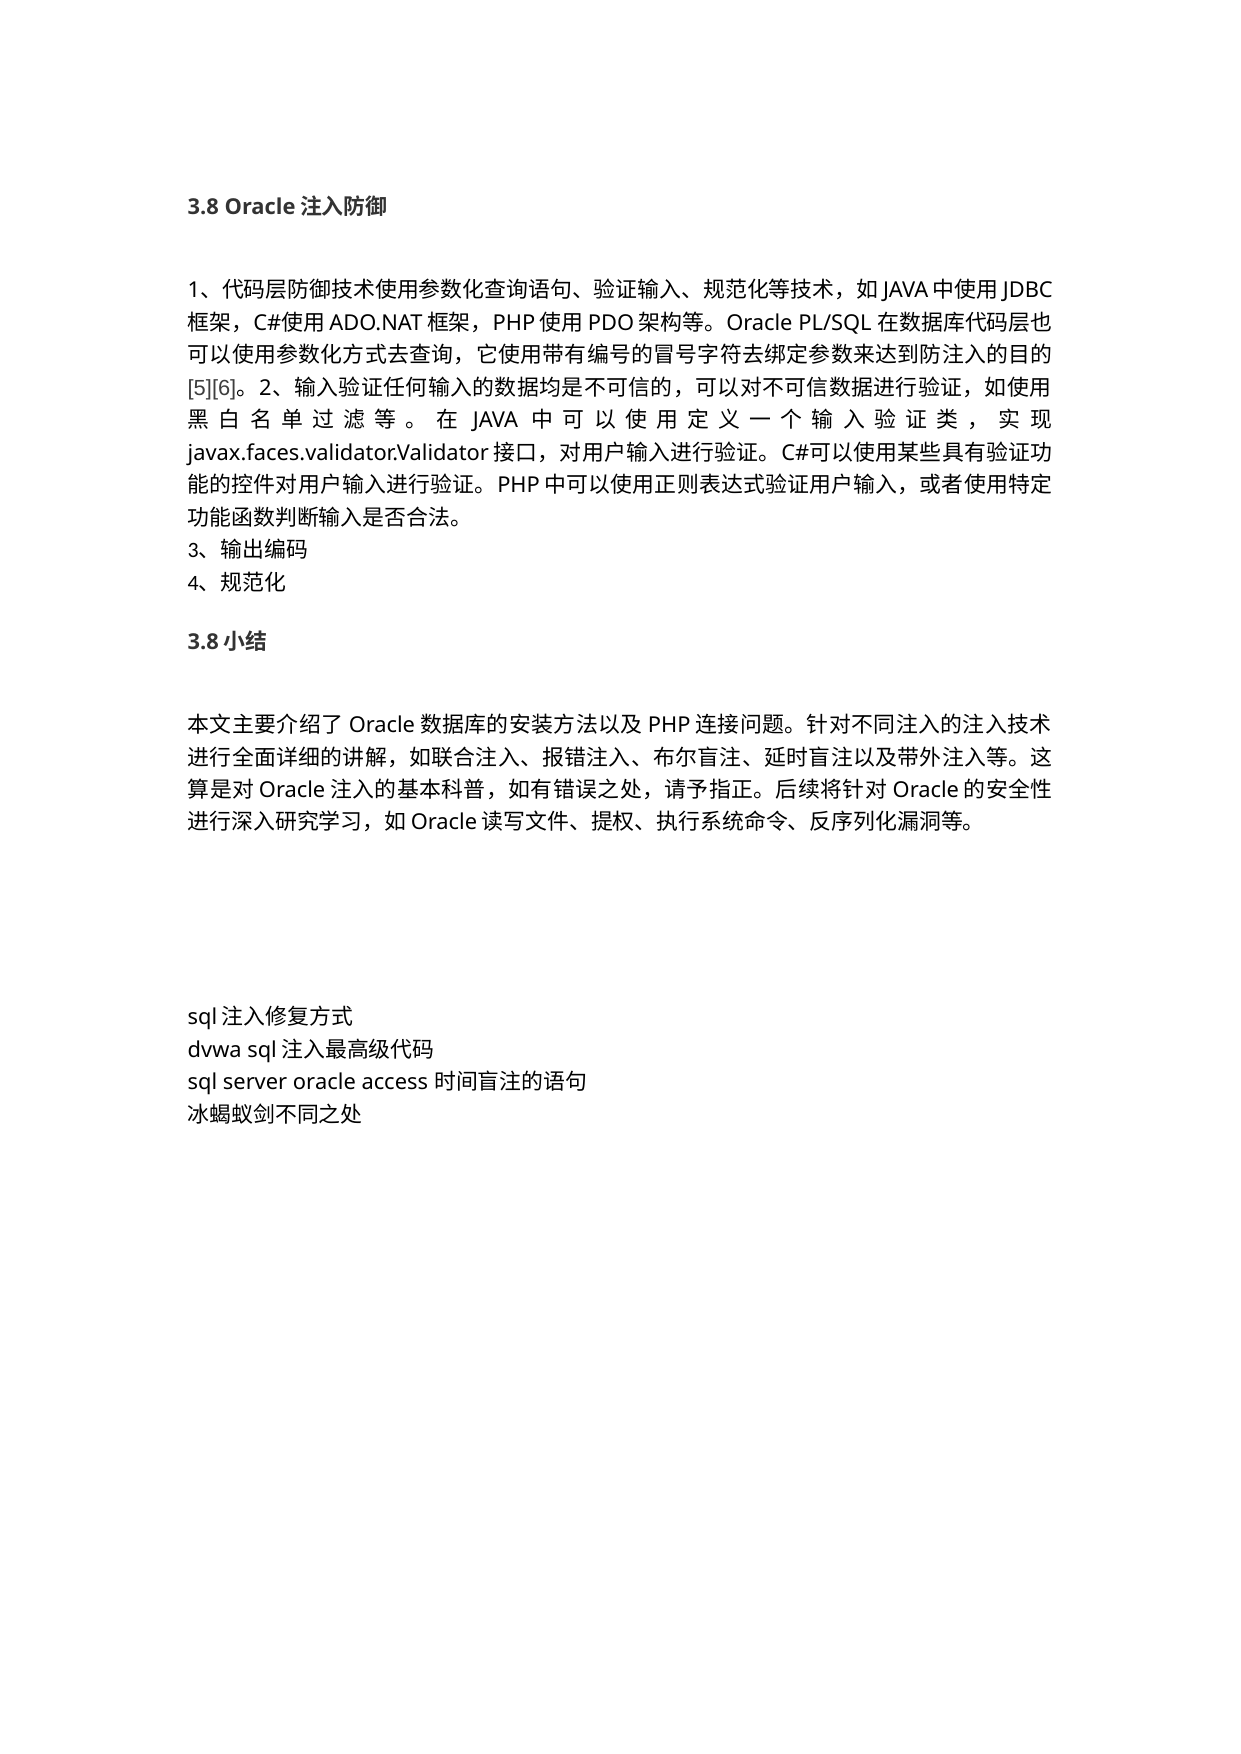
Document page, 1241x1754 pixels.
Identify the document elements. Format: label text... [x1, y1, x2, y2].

text dvwa sql注入最高级代码 [187, 1032, 1053, 1064]
text 1、代码层防御技术使用参数化查询语句、验证输入、规范化等技术，如JAVA中使用JDBC框架，C#使用ADO.NAT框架，PHP使用PDO架构等。Oracle PL/SQL 在数据库代码层也可以使用参数化方式去查询，它使用带有编号的冒号字符去绑定参数来达到防注入的目的[5][6]。2、输入验证任何输入的数据均是不可信的，可以对不可信数据进行验证，如使用黑白名单过滤等。在JAVA中可以使用定义一个输入验证类，实现javax.faces.validator.Validator接口，对用户输入进行验证。C#可以使用某些具有验证功能的控件对用户输入进行验证。PHP中可以使用正则表达式验证用户输入，或者使用特定功能函数判断输入是否合法。 [187, 272, 1053, 532]
text sql注入修复方式 [187, 999, 1053, 1032]
text sql server oracle access 时间盲注的语句 [187, 1064, 1053, 1097]
text 3、输出编码 [187, 532, 1053, 564]
text 冰蝎蚁剑不同之处 [187, 1097, 1053, 1129]
subtitle 3.8小结 [187, 624, 1053, 656]
text 本文主要介绍了Oracle数据库的安装方法以及PHP连接问题。针对不同注入的注入技术进行全面详细的讲解，如联合注入、报错注入、布尔盲注、延时盲注以及带外注入等。这算是对Oracle注入的基本科普，如有错误之处，请予指正。后续将针对Oracle的安全性进行深入研究学习，如Oracle读写文件、提权、执行系统命令、反序列化漏洞等。 [187, 707, 1053, 837]
subtitle 3.8 Oracle注入防御 [187, 189, 1053, 222]
text 4、规范化 [187, 564, 1053, 597]
